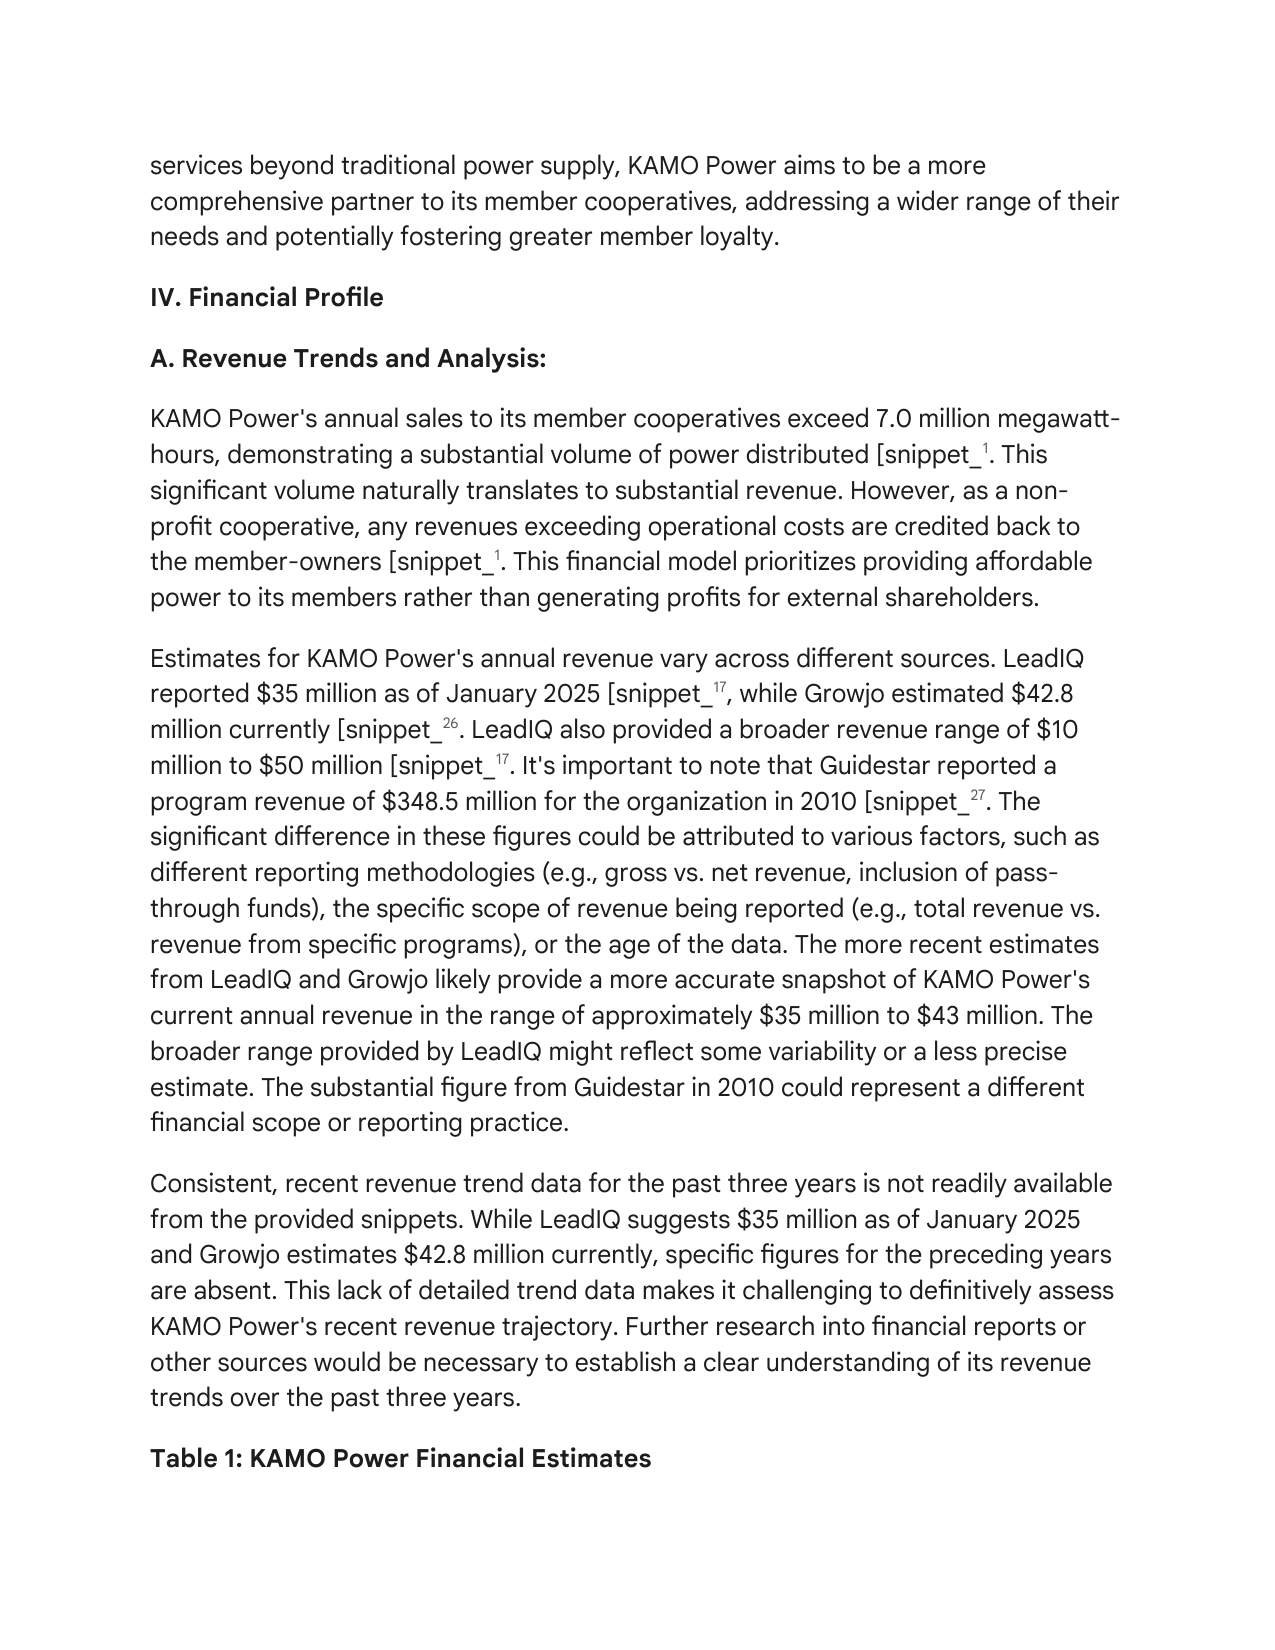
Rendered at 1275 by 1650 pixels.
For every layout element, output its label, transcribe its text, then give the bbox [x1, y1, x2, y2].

text Estimates for KAMO Power's annual revenue vary across different sources. LeadIQ reported $35 million as of January 2025 [snippet_17, while Growjo estimated $42.8 million currently [snippet_26. LeadIQ also provided a broader revenue range of $10 million to $50 million [snippet_17. It's important to note that Guidestar reported a program revenue of $348.5 million for the organization in 2010 [snippet_27. The significant difference in these figures could be attributed to various factors, such as different reporting methodologies (e.g., gross vs. net revenue, inclusion of pass-through funds), the specific scope of revenue being reported (e.g., total revenue vs. revenue from specific programs), or the age of the data. The more recent estimates from LeadIQ and Growjo likely provide a more accurate snapshot of KAMO Power's current annual revenue in the range of approximately $35 million to $43 million. The broader range provided by LeadIQ might reflect some variability or a less precise estimate. The substantial figure from Guidestar in 2010 could represent a different financial scope or reporting practice. [150, 643, 1125, 1139]
text IV. Financial Profile [150, 282, 1125, 313]
text Table 1: KAMO Power Financial Estimates [150, 1443, 1125, 1475]
text A. Revenue Trends and Analysis: [150, 343, 1125, 374]
text KAMO Power's annual sales to its member cooperatives exceed 7.0 million megawatt-hours, demonstrating a substantial volume of power distributed [snippet_1. This significant volume naturally translates to substantial revenue. However, as a non-profit cooperative, any revenues exceeding operational costs are credited back to the member-owners [snippet_1. This financial model prioritizes providing affordable power to its members rather than generating profits for external shareholders. [150, 404, 1125, 614]
text Consistent, recent revenue trend data for the past three years is not readily available from the provided snippets. While LeadIQ suggests $35 million as of January 2025 and Growjo estimates $42.8 million currently, specific figures for the preceding years are absent. This lack of detailed trend data makes it challenging to definitively assess KAMO Power's recent revenue trajectory. Further research into financial reports or other sources would be necessary to establish a clear understanding of its revenue trends over the past three years. [150, 1168, 1125, 1414]
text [150, 150, 1125, 253]
